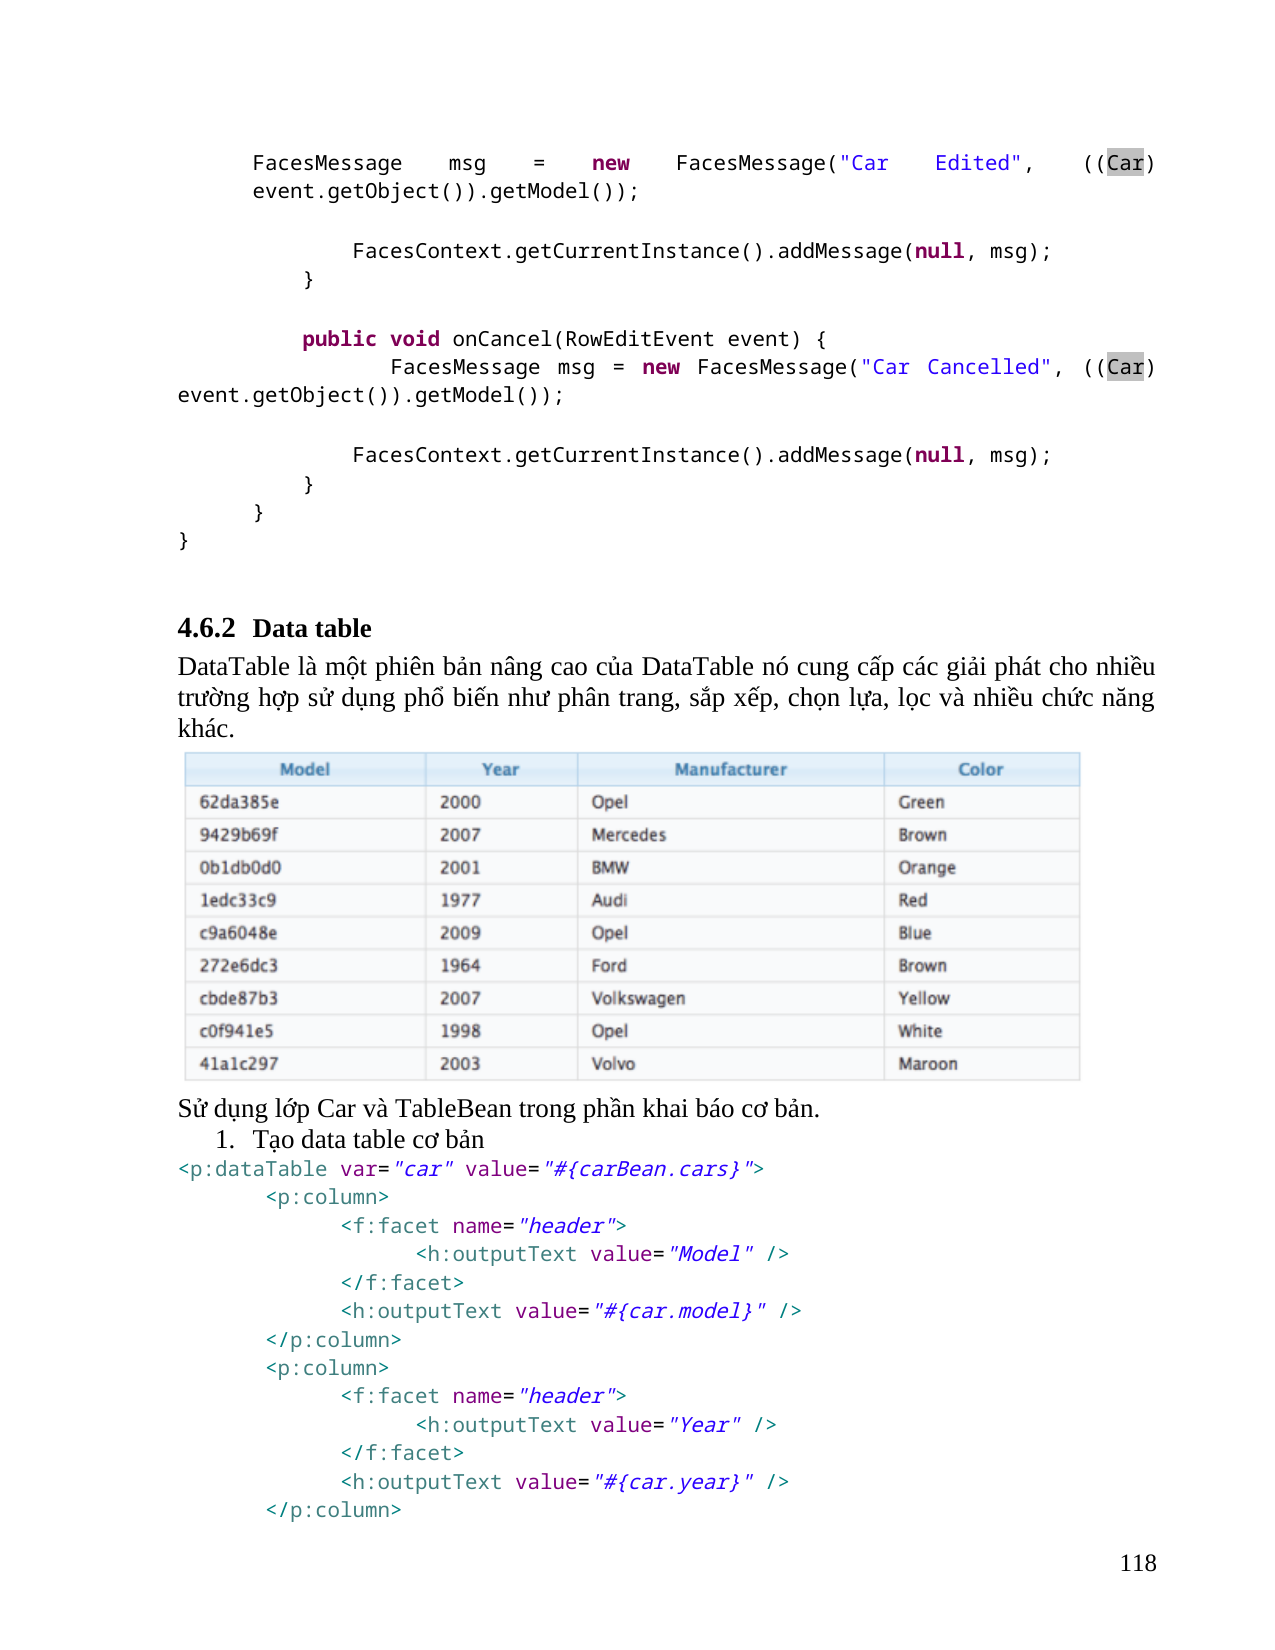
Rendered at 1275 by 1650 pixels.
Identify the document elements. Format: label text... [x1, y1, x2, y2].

text } [177, 526, 1157, 554]
text FacesMessage msg = new FacesMessage("Car Cancelled", ((Car) event.getObject()).getModel()); [177, 352, 1157, 409]
text </p:column> [177, 1495, 1157, 1524]
text <h:outputText value="Model" /> [177, 1239, 1157, 1268]
picture [177, 743, 1087, 1092]
text public void onCancel(RowEditEvent event) { [177, 324, 1157, 352]
text FacesContext.getCurrentInstance().addMessage(null, msg); [177, 236, 1157, 264]
text <h:outputText value="Year" /> [177, 1410, 1157, 1438]
text <p:dataTable var="car" value="#{carBean.cars}"> [177, 1154, 1157, 1182]
text DataTable là một phiên bản nâng cao của DataTable nó cung cấp các giải phát cho nhiều trường hợp sử dụng phổ biến như phân trang, sắp xếp, chọn lựa, lọc và nhiều chức năng khác. [177, 650, 1157, 743]
text Sử dụng lớp Car và TableBean trong phần khai báo cơ bản. [177, 1092, 1157, 1123]
text <h:outputText value="#{car.model}" /> [177, 1296, 1157, 1325]
text } [177, 469, 1157, 497]
text FacesMessage msg = new FacesMessage("Car Edited", ((Car) event.getObject()).getModel()); [252, 148, 1157, 204]
text </f:facet> [177, 1268, 1157, 1296]
text <f:facet name="header"> [177, 1211, 1157, 1239]
text } [177, 497, 1157, 526]
text <f:facet name="header"> [177, 1382, 1157, 1410]
text <h:outputText value="#{car.year}" /> [177, 1467, 1157, 1495]
list Tạo data table cơ bản [215, 1123, 1157, 1154]
text FacesContext.getCurrentInstance().addMessage(null, msg); [177, 440, 1157, 469]
text <p:column> [177, 1182, 1157, 1211]
text <p:column> [177, 1353, 1157, 1382]
text </p:column> [177, 1325, 1157, 1353]
subtitle Data table [177, 610, 1157, 644]
text </f:facet> [177, 1438, 1157, 1467]
text } [177, 264, 1157, 293]
